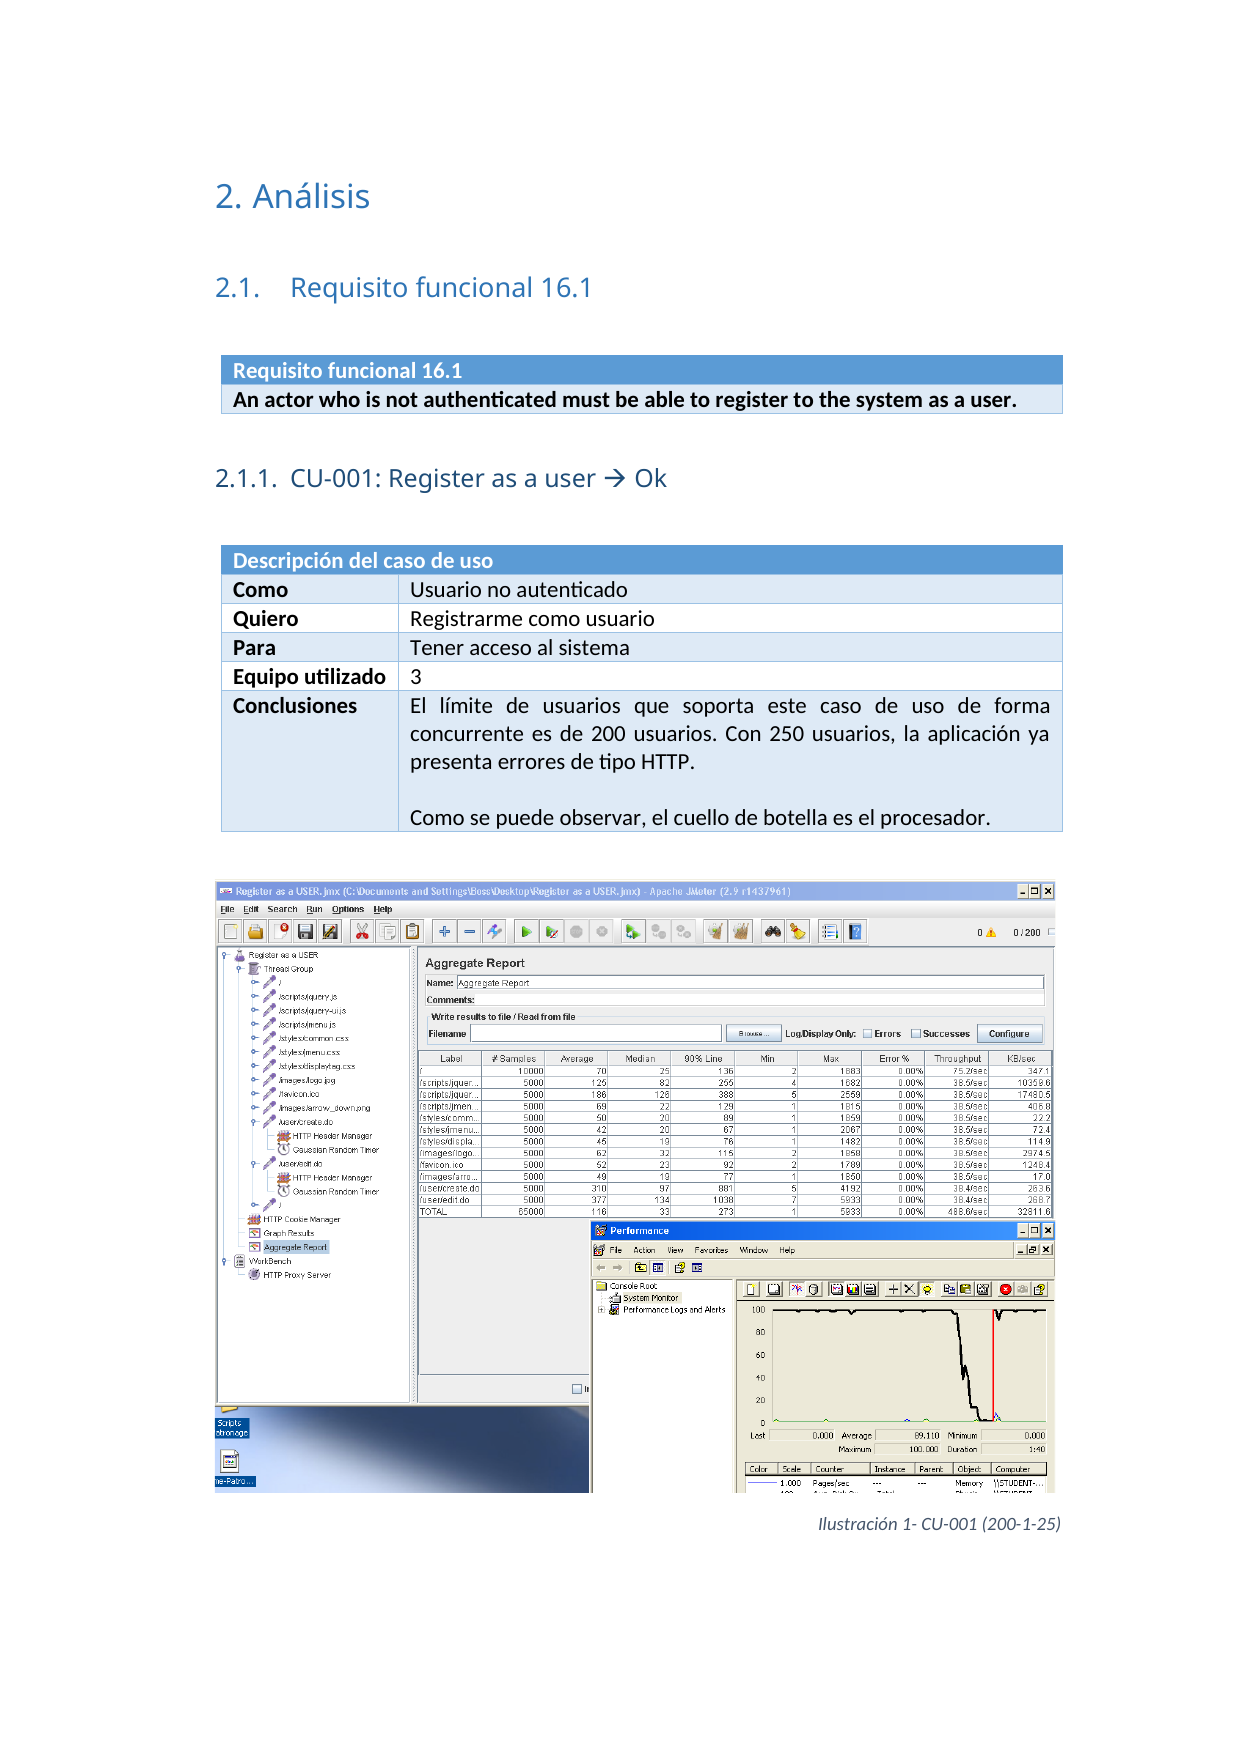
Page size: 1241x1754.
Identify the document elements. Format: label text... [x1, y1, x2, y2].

table_cell Como [222, 575, 398, 603]
subtitle CU-001: Register as a user Ok [215, 461, 1063, 495]
subtitle Análisis [215, 173, 1063, 218]
table_cell Para [222, 633, 398, 661]
table_cell Conclusiones [222, 691, 398, 831]
table_cell An actor who is not authenticated must be able to register to the system as a user. [222, 385, 1062, 413]
table_header Descripción del caso de uso [222, 546, 1062, 574]
picture [214, 879, 1056, 1493]
table_cell 3 [399, 662, 1062, 690]
table_header Requisito funcional 16.1 [222, 356, 1062, 384]
table_cell Tener acceso al sistema [399, 633, 1062, 661]
table_cell El límite de usuarios que soporta este caso de uso de forma concurrente es de 200 usuarios. Con 250 usuarios, la aplicación ya presenta errores de tipo HTTP. Como se puede observar, el cuello de botella es el procesador. [399, 691, 1062, 831]
table_cell Registrarme como usuario [399, 604, 1062, 632]
table_cell Quiero [222, 604, 398, 632]
subtitle Requisito funcional 16.1 [215, 268, 1063, 305]
table_cell Usuario no autenticado [399, 575, 1062, 603]
table_cell Equipo utilizado [222, 662, 398, 690]
